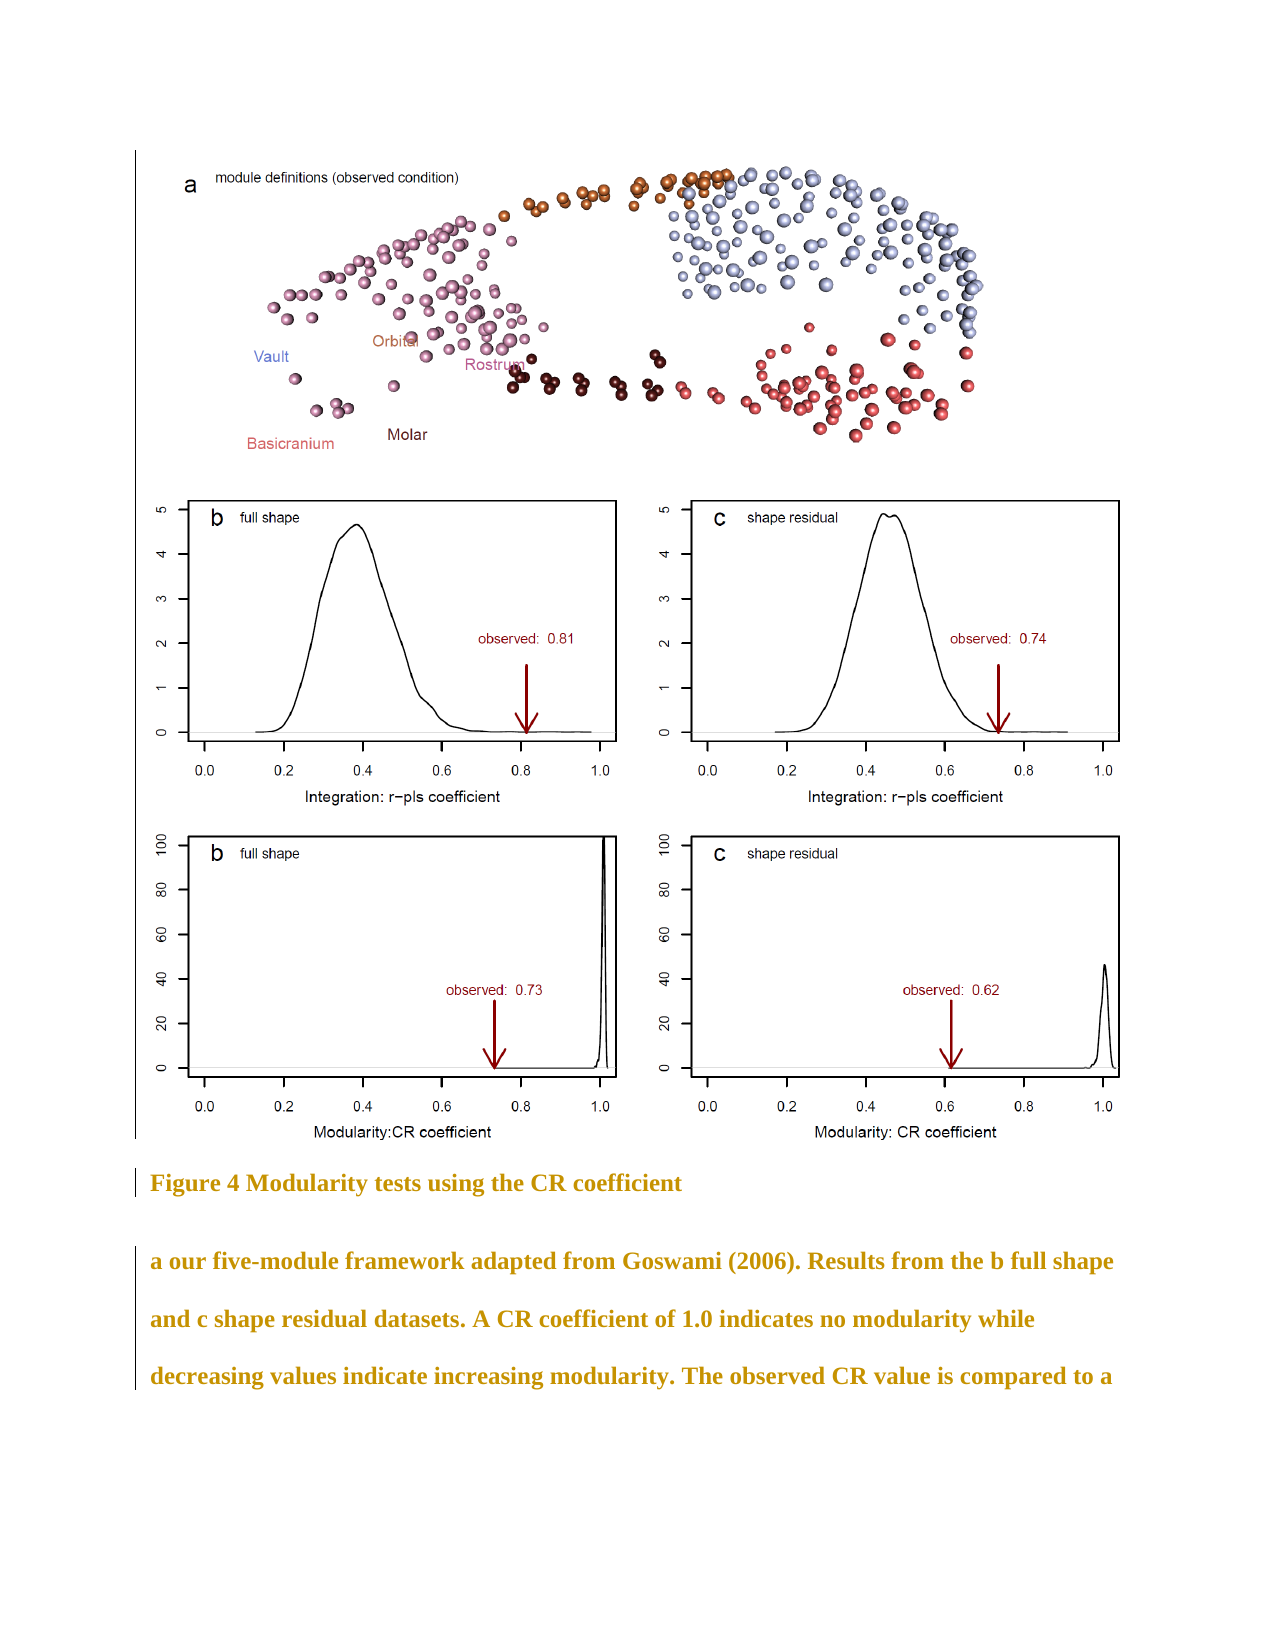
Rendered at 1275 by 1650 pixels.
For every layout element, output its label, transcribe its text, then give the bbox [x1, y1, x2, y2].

picture [150, 150, 1125, 1140]
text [150, 1246, 1125, 1390]
text Figure 4 Modularity tests using the CR coefficient [150, 1168, 1125, 1197]
